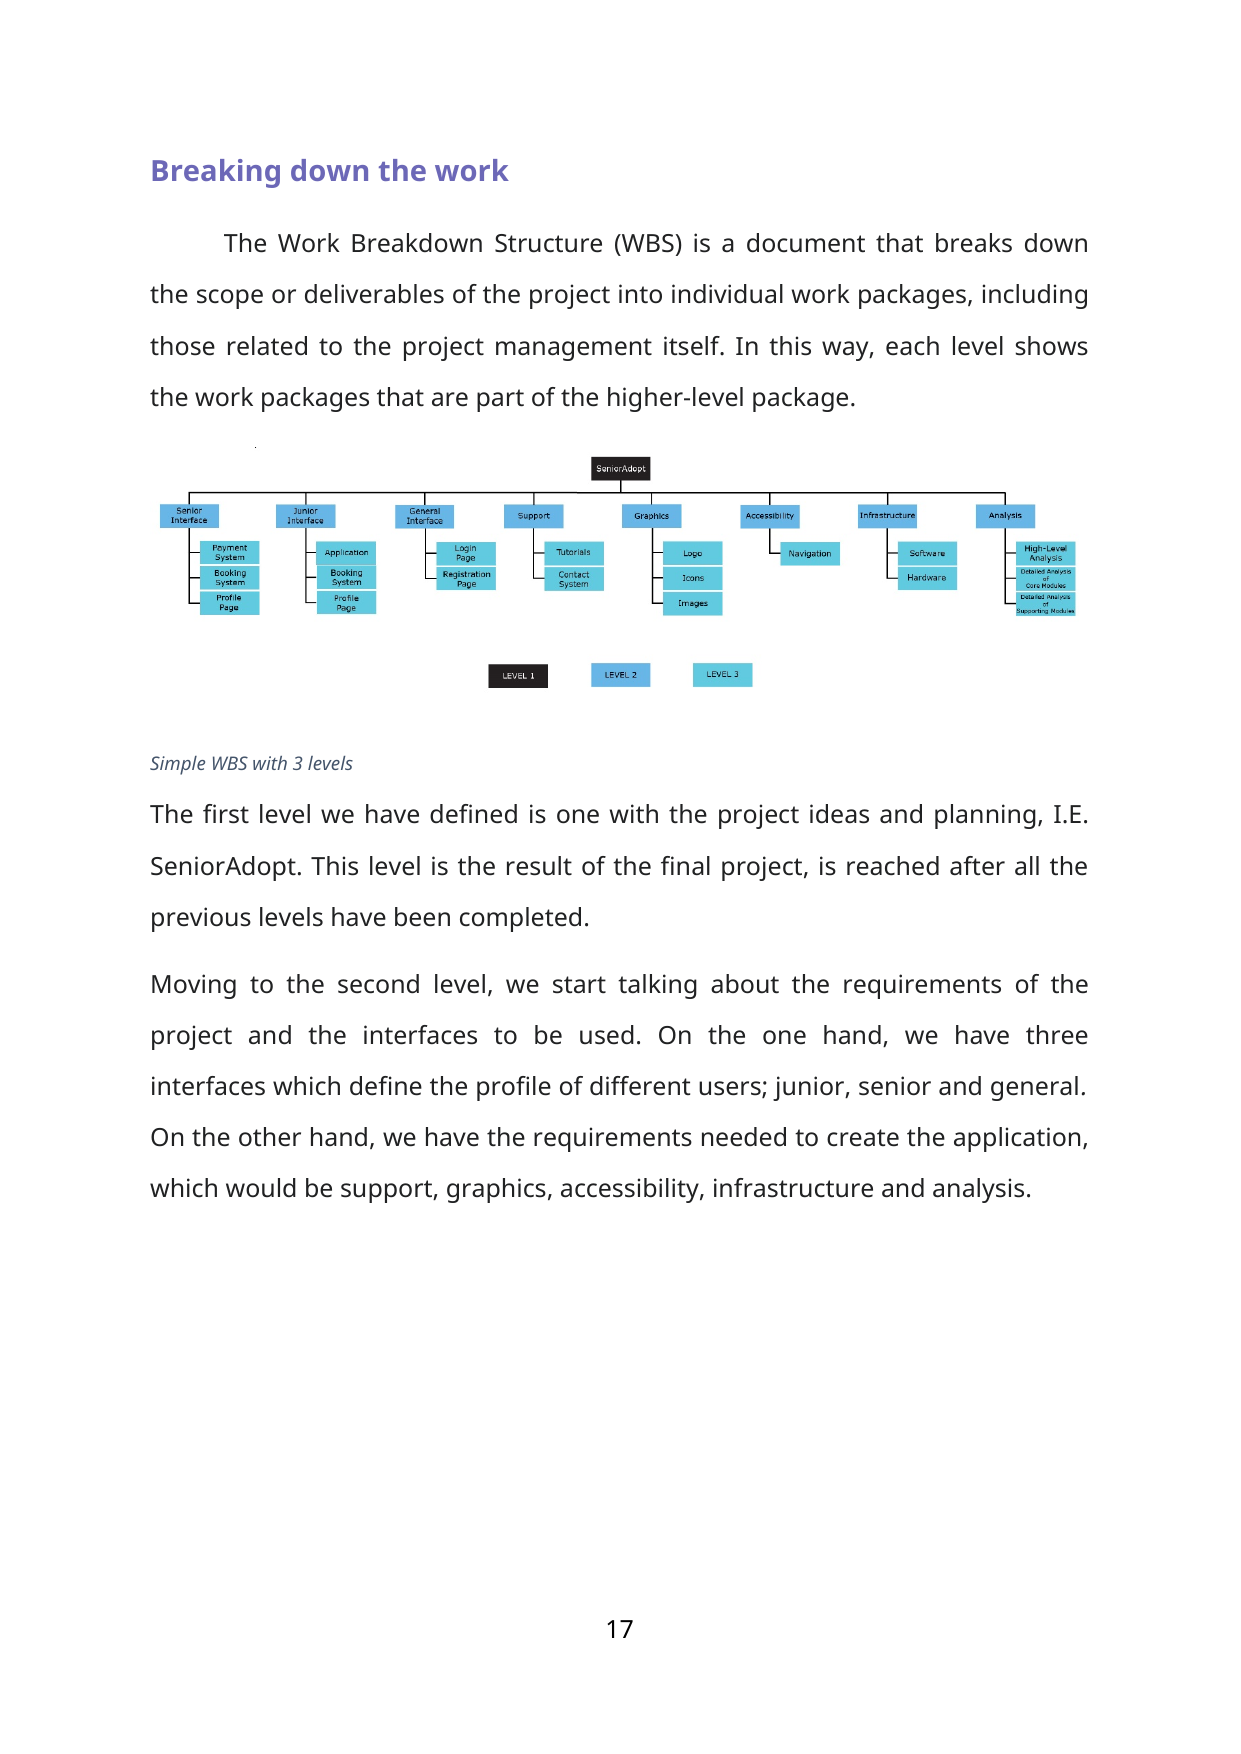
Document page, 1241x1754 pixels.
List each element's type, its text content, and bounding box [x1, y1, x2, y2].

text The Work Breakdown Structure (WBS) is a document that breaks down the scope or deliverables of the project into individual work packages, including those related to the project management itself. In this way, each level shows the work packages that are part of the higher-level package. [150, 226, 1090, 413]
text Simple WBS with 3 levels [150, 751, 1090, 776]
subtitle Breaking down the work [150, 150, 1090, 190]
text Moving to the second level, we start talking about the requirements of the project and the interfaces to be used. On the one hand, we have three interfaces which define the profile of different users; junior, senior and general. On the other hand, we have the requirements needed to create the application, which would be support, graphics, accessibility, infrastructure and analysis. [150, 967, 1090, 1205]
picture [150, 447, 1091, 717]
text The first level we have defined is one with the project ideas and planning, I.E. SeniorAdopt. This level is the result of the final project, is reached after all the previous levels have been completed. [150, 797, 1090, 933]
